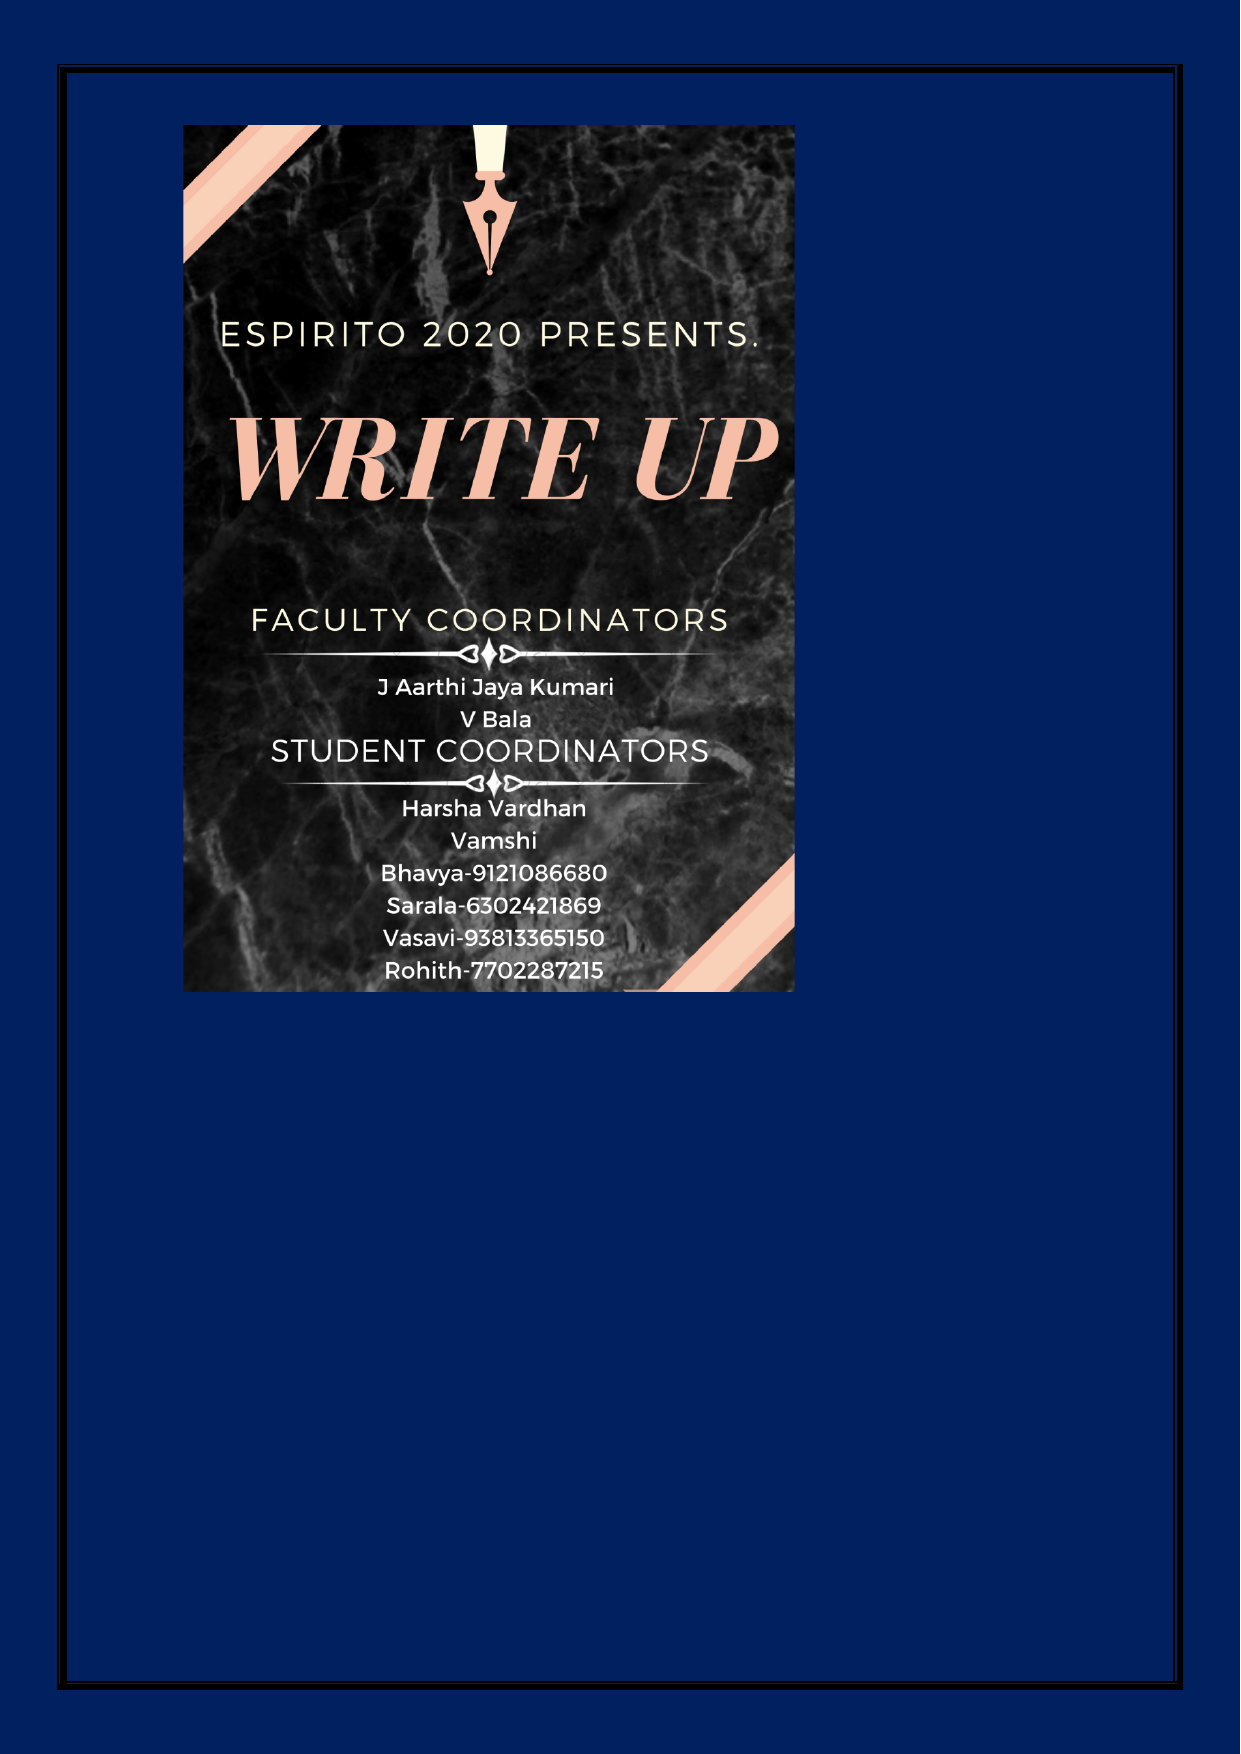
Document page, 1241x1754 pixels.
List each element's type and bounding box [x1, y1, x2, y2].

picture [183, 125, 795, 992]
